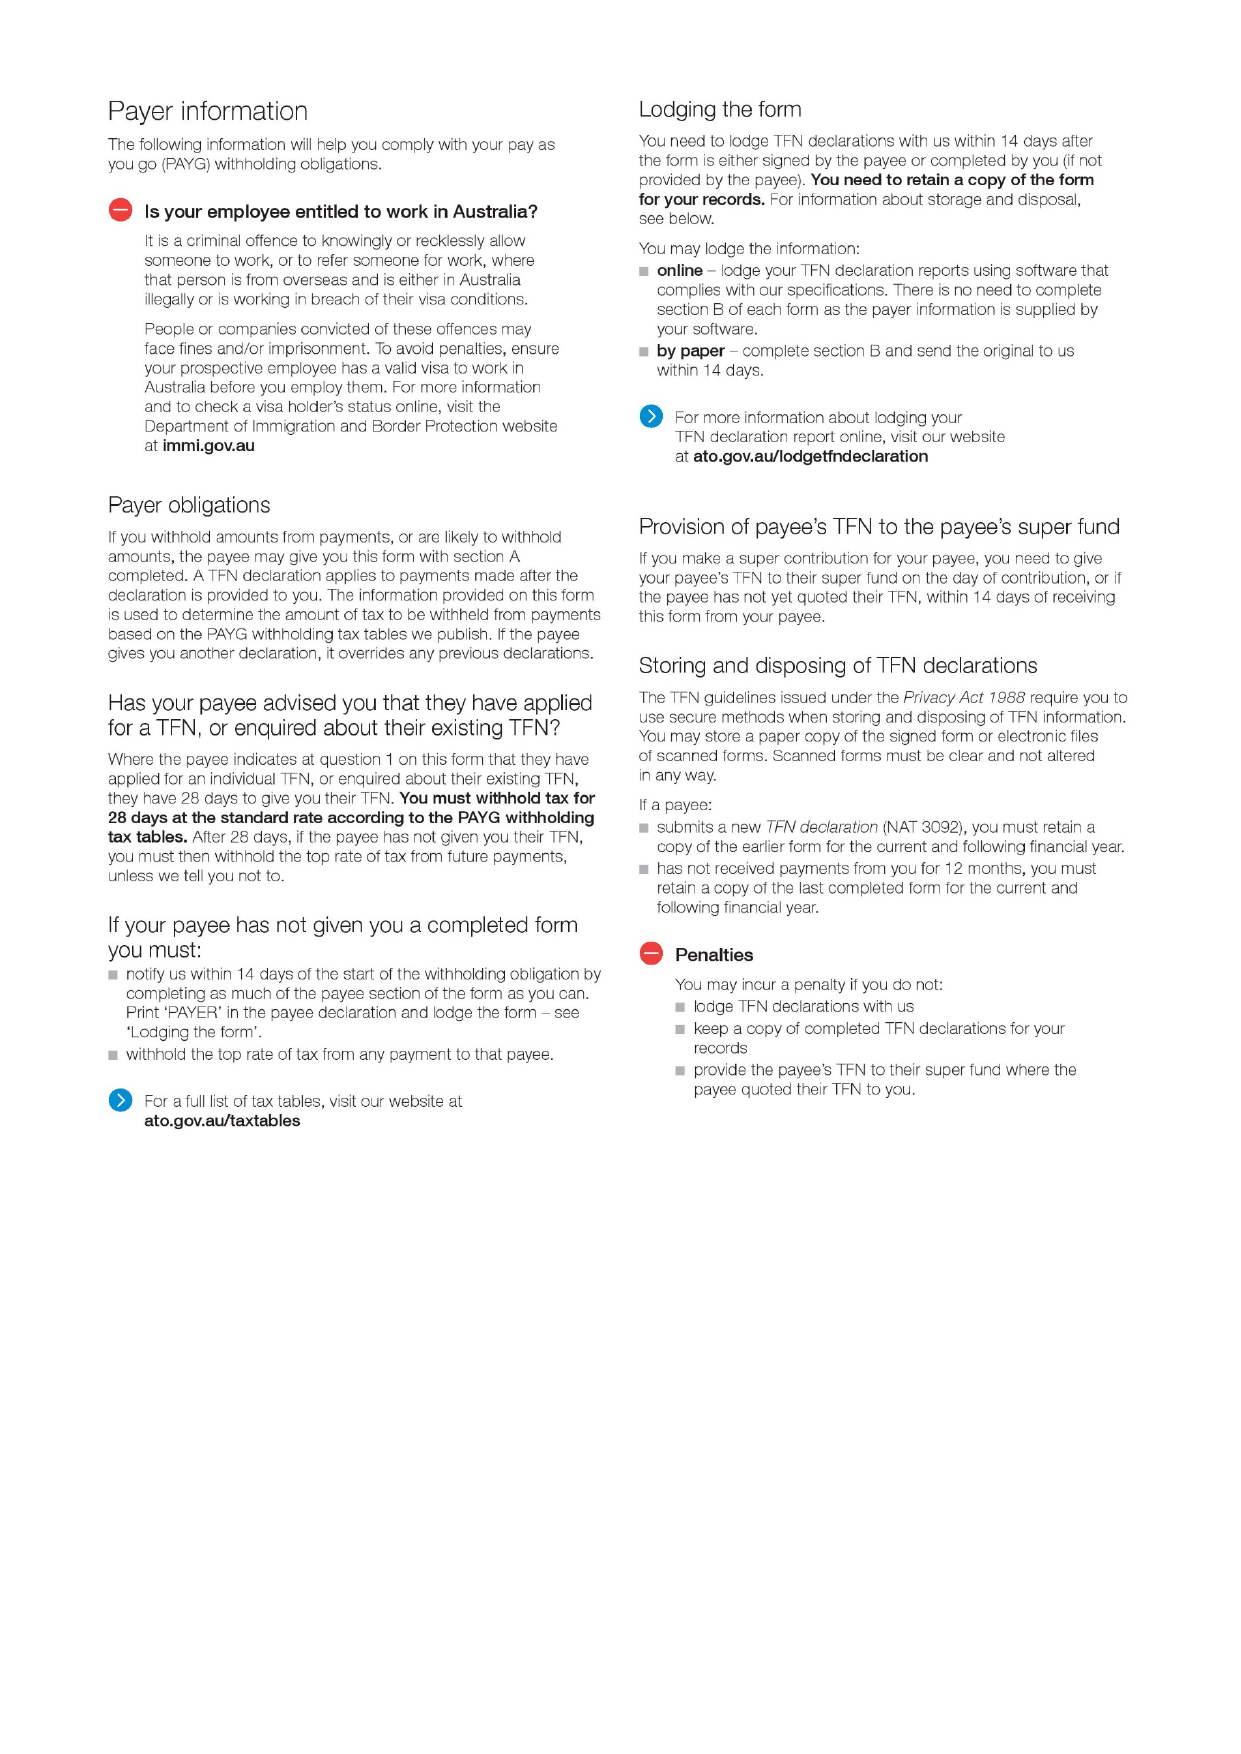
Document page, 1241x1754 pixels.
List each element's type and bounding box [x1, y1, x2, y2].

picture [71, 48, 1169, 1604]
